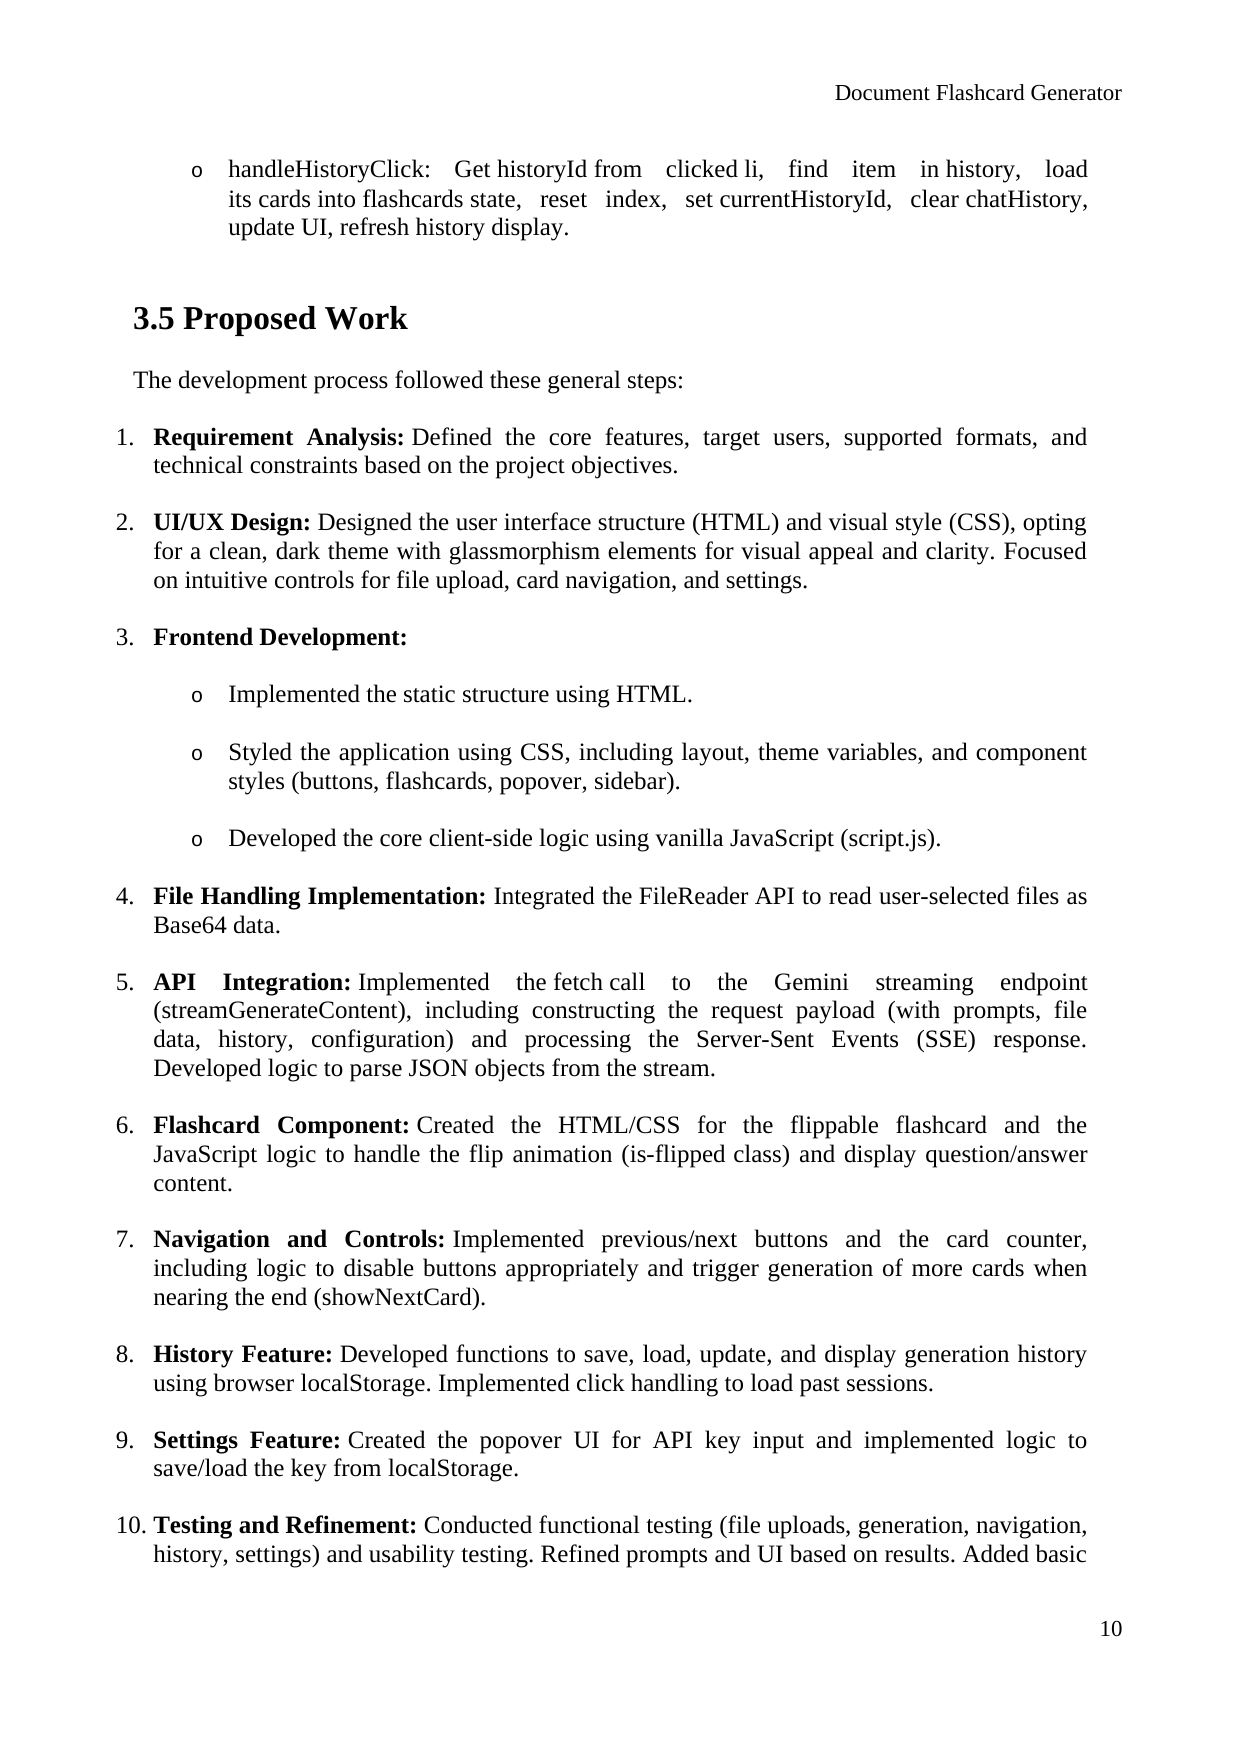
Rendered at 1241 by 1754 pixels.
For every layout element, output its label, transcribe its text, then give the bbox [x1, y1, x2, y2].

list UI/UX Design: Designed the user interface structure (HTML) and visual style (CSS), opting for a clean, dark theme with glassmorphism elements for visual appeal and clarity. Focused on intuitive controls for file upload, card navigation, and settings. [116, 507, 1088, 594]
list handleHistoryClick: Get historyId from clicked li, find item in history, load its cards into flashcards state, reset index, set currentHistoryId, clear chatHistory, update UI, refresh history display. [191, 154, 1088, 241]
text The development process followed these general steps: [133, 365, 1088, 393]
subtitle 3.5 Proposed Work [133, 298, 1122, 337]
list Styled the application using CSS, including layout, theme variables, and component styles (buttons, flashcards, popover, sidebar). [191, 737, 1088, 795]
list Developed the core client-side logic using vanilla JavaScript (script.js). [191, 823, 1088, 853]
list Frontend Development: [116, 622, 1088, 651]
list History Feature: Developed functions to save, load, update, and display generation history using browser localStorage. Implemented click handling to load past sessions. [116, 1339, 1088, 1397]
list Requirement Analysis: Defined the core features, target users, supported formats, and technical constraints based on the project objectives. [116, 422, 1088, 479]
list Flashcard Component: Created the HTML/CSS for the flippable flashcard and the JavaScript logic to handle the flip animation (is-flipped class) and display question/answer content. [116, 1110, 1088, 1196]
list File Handling Implementation: Integrated the FileReader API to read user-selected files as Base64 data. [116, 881, 1088, 939]
list Settings Feature: Created the popover UI for API key input and implemented logic to save/load the key from localStorage. [116, 1425, 1088, 1482]
list Implemented the static structure using HTML. [191, 679, 1088, 708]
list API Integration: Implemented the fetch call to the Gemini streaming endpoint (streamGenerateContent), including constructing the request payload (with prompts, file data, history, configuration) and processing the Server-Sent Events (SSE) response. Developed logic to parse JSON objects from the stream. [116, 967, 1088, 1082]
list Navigation and Controls: Implemented previous/next buttons and the card counter, including logic to disable buttons appropriately and trigger generation of more cards when nearing the end (showNextCard). [116, 1224, 1088, 1311]
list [116, 1511, 1088, 1568]
